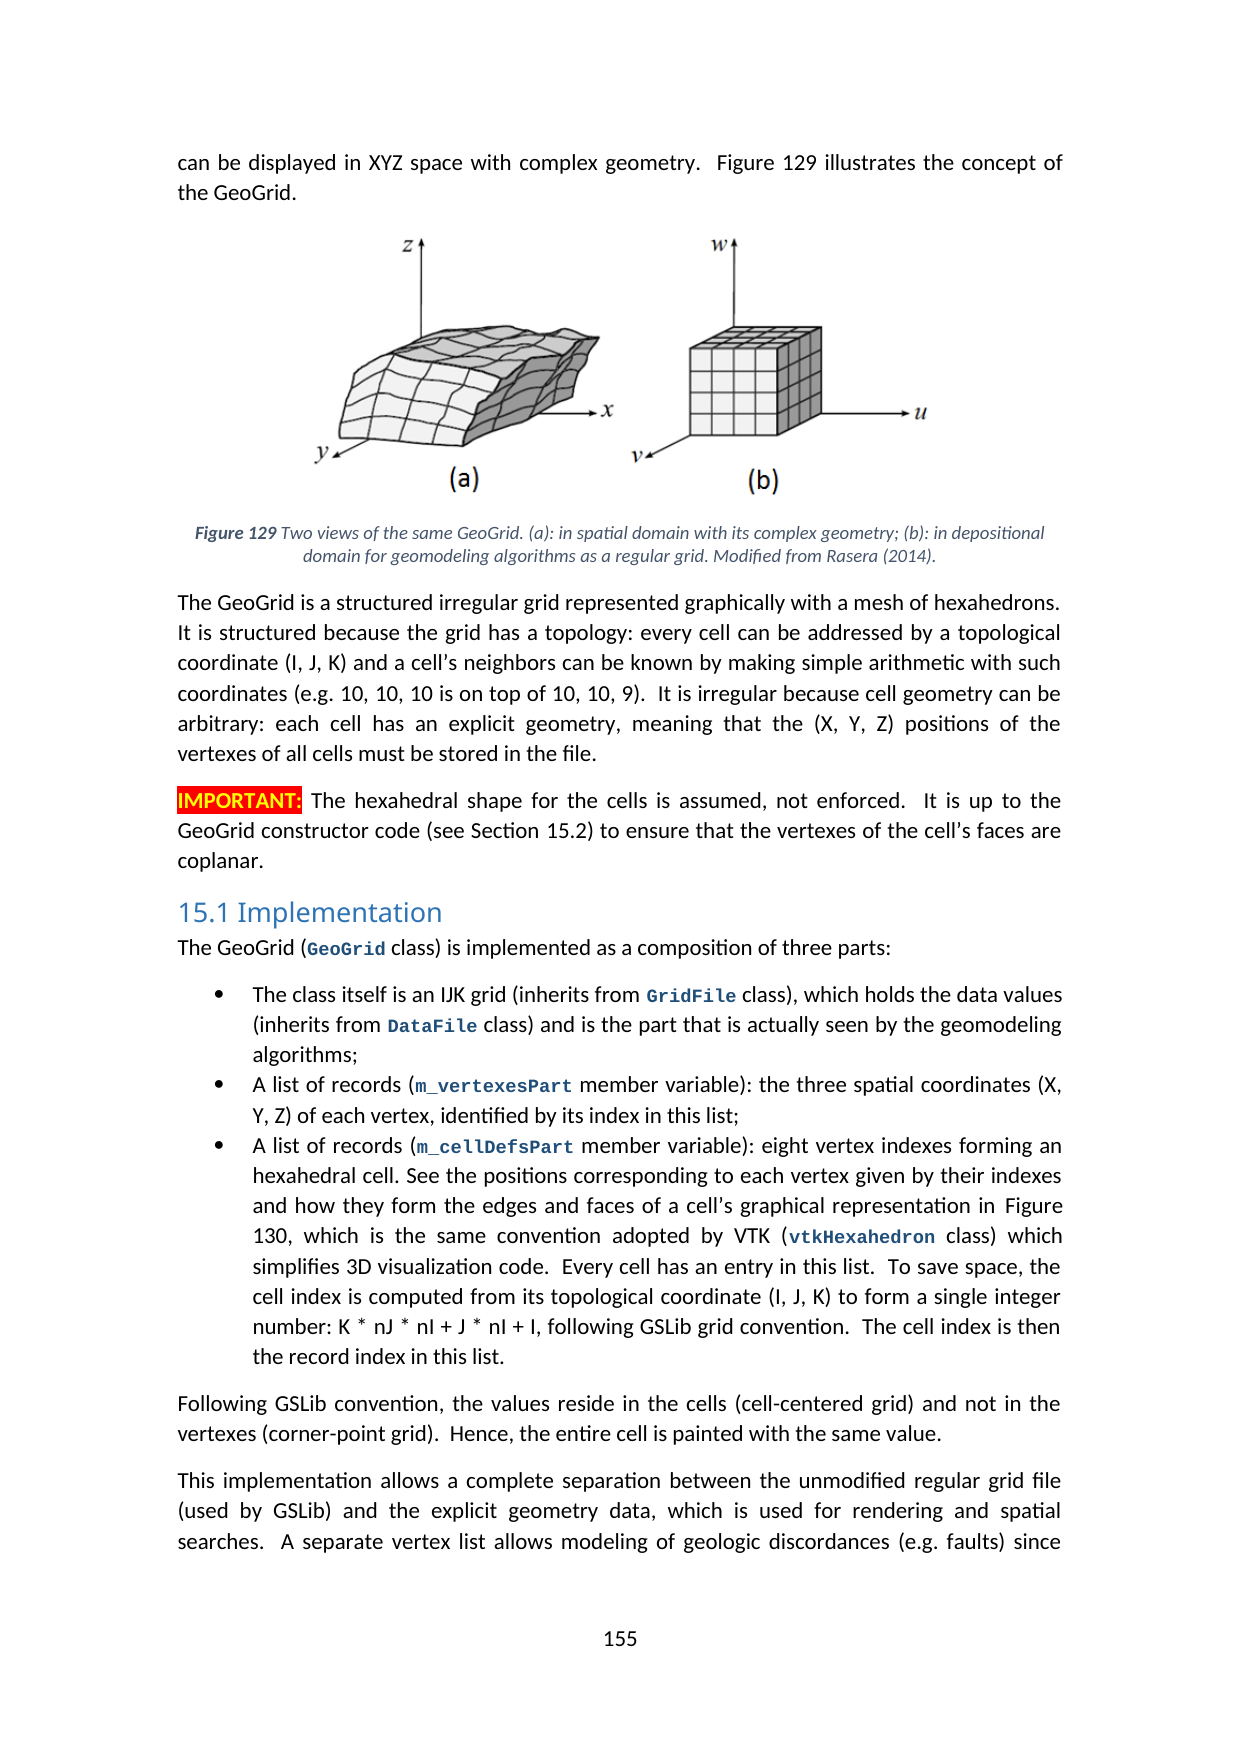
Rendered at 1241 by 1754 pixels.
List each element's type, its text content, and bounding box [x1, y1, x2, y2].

list The class itself is an IJK grid (inherits from GridFile class), which holds the data values (inherits from DataFile class) and is the part that is actually seen by the geomodeling algorithms; [215, 980, 1063, 1068]
text Following GSLib convention, the values reside in the cells (cell-centered grid) and not in the vertexes (corner-point grid). Hence, the entire cell is painted with the same value. [177, 1389, 1063, 1447]
text Figure 129 Two views of the same GeoGrid. (a): in spatial domain with its complex geometry; (b): in depositional domain for geomodeling algorithms as a regular grid. Modified from Rasera (2014). [177, 521, 1063, 567]
picture [300, 224, 940, 503]
text The GeoGrid is a structured irregular grid represented graphically with a mesh of hexahedrons. It is structured because the grid has a topology: every cell can be addressed by a topological coordinate (I, J, K) and a cell’s neighbors can be known by making simple arithmetic with such coordinates (e.g. 10, 10, 10 is on top of 10, 10, 9). It is irregular because cell geometry can be arbitrary: each cell has an explicit geometry, meaning that the (X, Y, Z) positions of the vertexes of all cells must be stored in the file. [177, 588, 1063, 767]
list A list of records (m_vertexesPart member variable): the three spatial coordinates (X, Y, Z) of each vertex, identified by its index in this list; [215, 1071, 1063, 1129]
text IMPORTANT: The hexahedral shape for the cells is assumed, not enforced. It is up to the GeoGrid constructor code (see Section 15.2) to ensure that the vertexes of the cell’s faces are coplanar. [177, 786, 1063, 874]
subtitle Implementation [177, 893, 1063, 930]
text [177, 148, 1063, 206]
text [177, 1466, 1063, 1555]
text The GeoGrid (GeoGrid class) is implemented as a composition of three parts: [177, 933, 1063, 961]
list A list of records (m_cellDefsPart member variable): eight vertex indexes forming an hexahedral cell. See the positions corresponding to each vertex given by their indexes and how they form the edges and faces of a cell’s graphical representation in Figure 130, which is the same convention adopted by VTK (vtkHexahedron class) which simplifies 3D visualization code. Every cell has an entry in this list. To save space, the cell index is computed from its topological coordinate (I, J, K) to form a single integer number: K * nJ * nI + J * nI + I, following GSLib grid convention. The cell index is then the record index in this list. [215, 1131, 1063, 1370]
